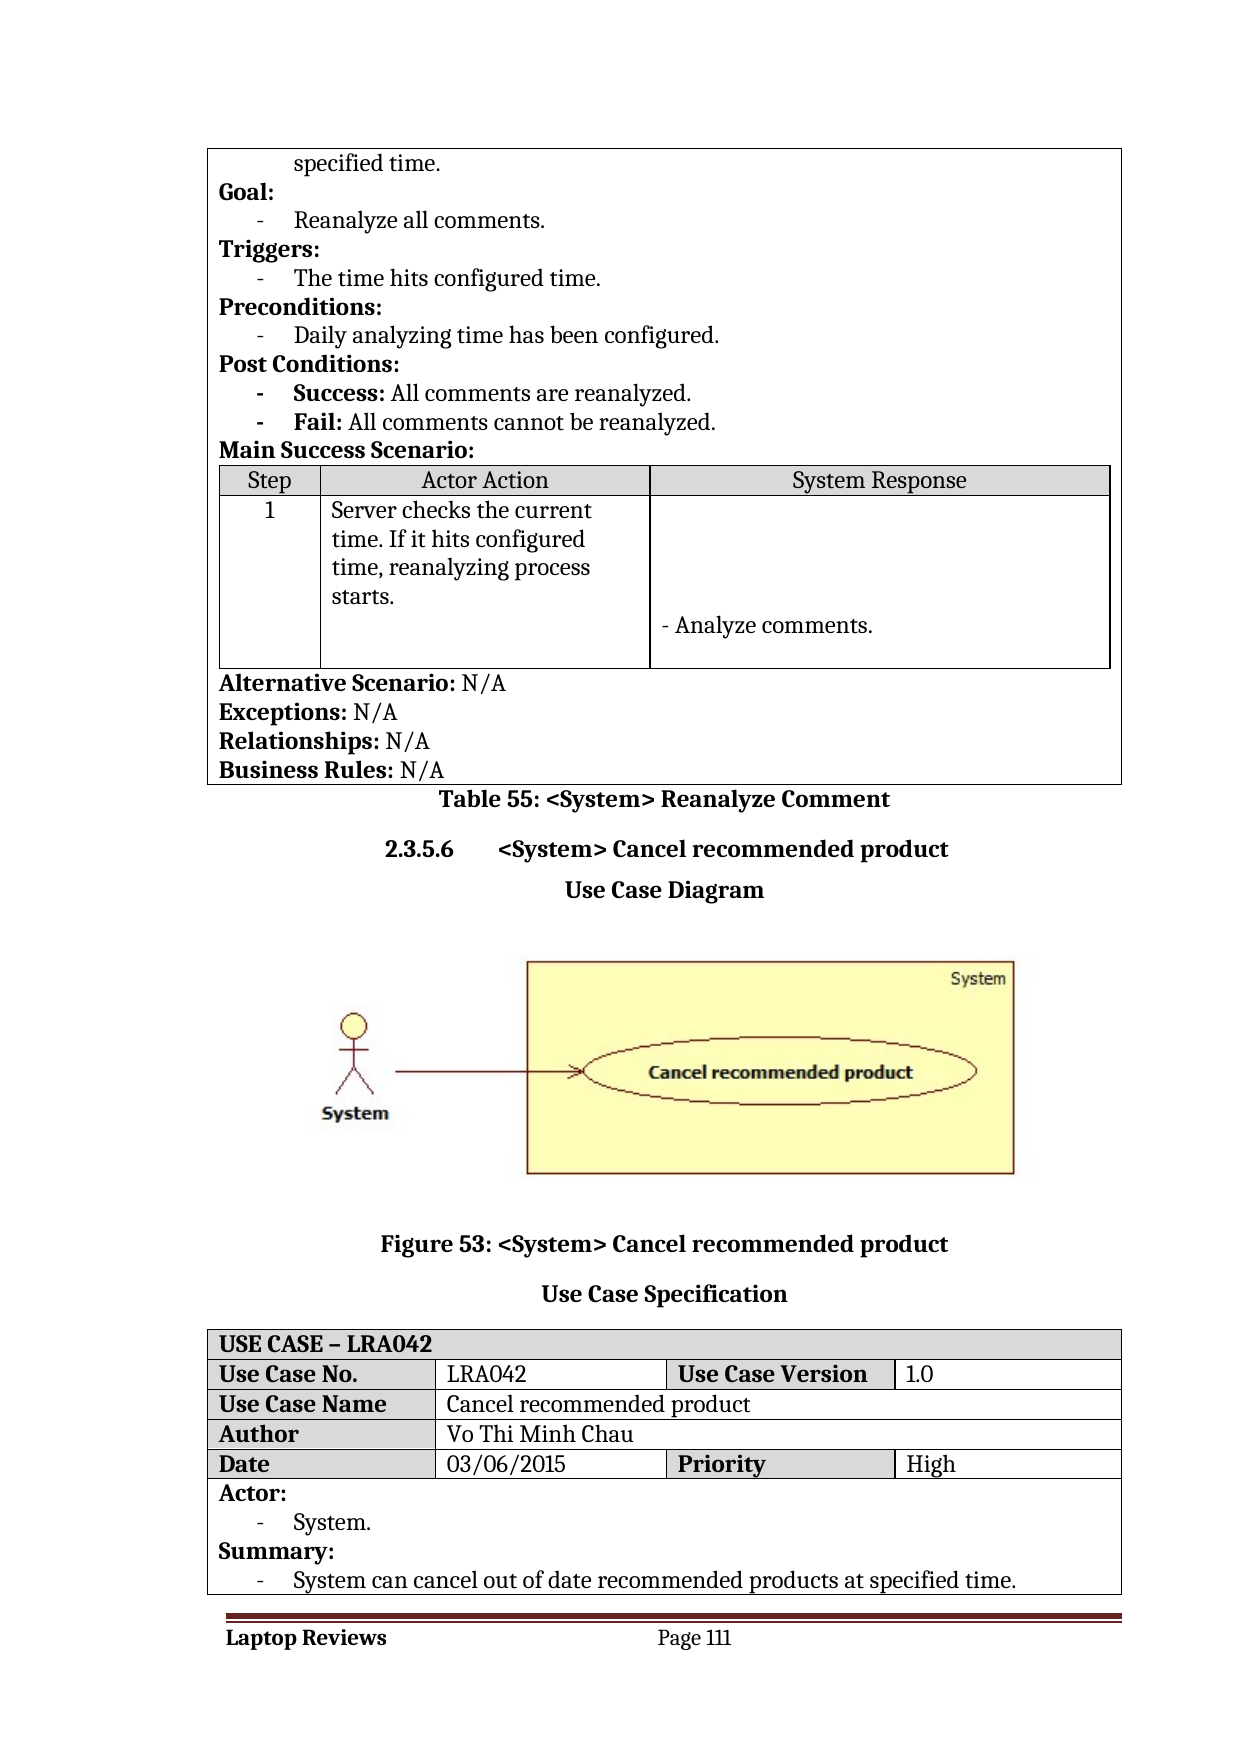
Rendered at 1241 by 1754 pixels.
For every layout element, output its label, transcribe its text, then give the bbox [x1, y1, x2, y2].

table_cell Cancel recommended product [436, 1390, 1121, 1419]
table_cell Use Case No. [208, 1360, 435, 1389]
table_cell Priority [667, 1450, 894, 1478]
table_cell Date [208, 1450, 435, 1478]
table_header USE CASE – LRA042 [208, 1330, 1121, 1359]
picture [283, 930, 1046, 1206]
table_cell 1.0 [896, 1360, 1121, 1389]
text Table 54: <System> Reanalyze Comment [207, 785, 1122, 814]
table_cell Vo Thi Minh Chau [436, 1420, 1121, 1448]
text Figure 53: <System> Cancel recommended product [207, 1230, 1122, 1259]
table_cell LRA042 [436, 1360, 666, 1389]
table_cell Use Case Name [208, 1390, 435, 1419]
table_cell High [896, 1450, 1121, 1478]
text Use Case Specification [207, 1280, 1122, 1308]
table_cell Author [208, 1420, 435, 1448]
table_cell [208, 149, 1121, 784]
table_cell Use Case Version [667, 1360, 894, 1389]
subtitle <System> Cancel recommended product [385, 835, 1122, 864]
text Use Case Diagram [207, 876, 1122, 905]
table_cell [208, 1479, 1121, 1594]
table_cell 03/06/2015 [436, 1450, 666, 1478]
